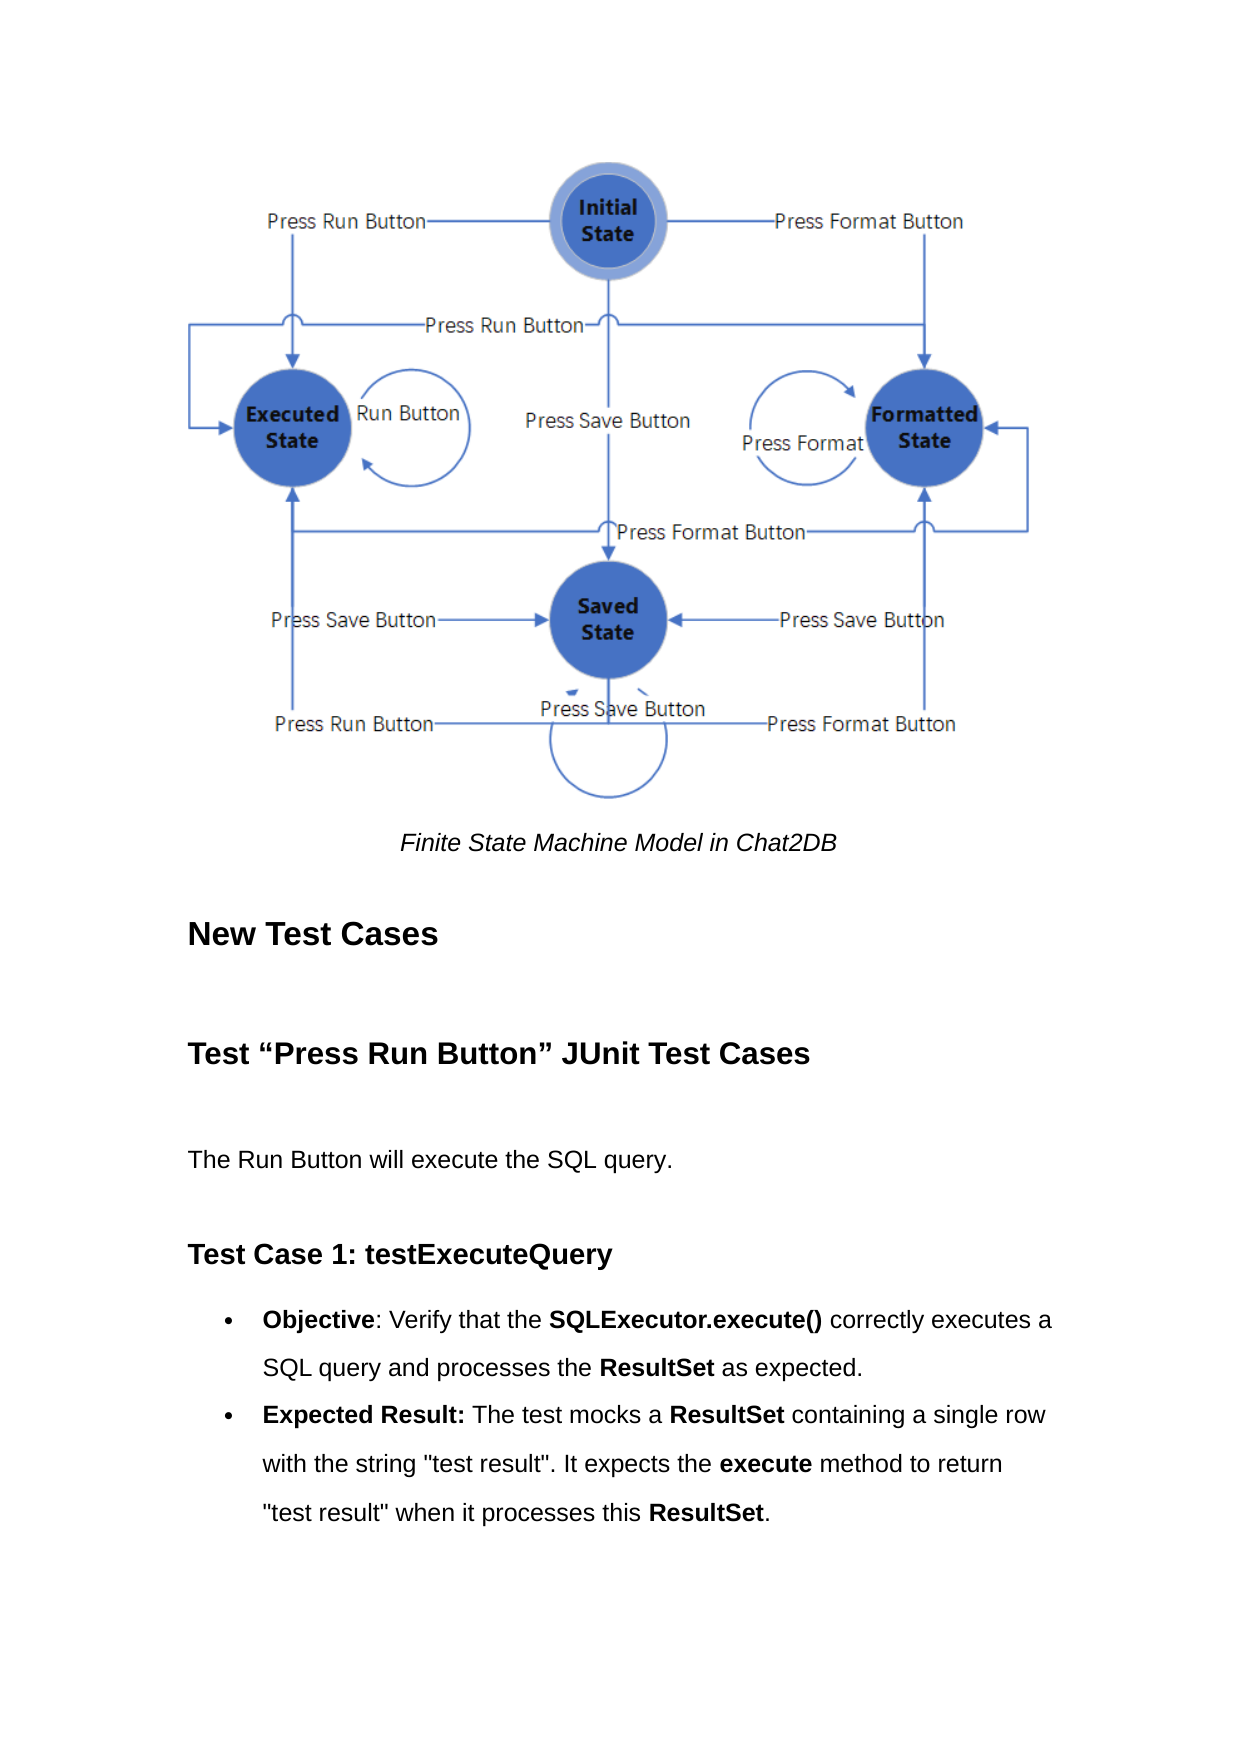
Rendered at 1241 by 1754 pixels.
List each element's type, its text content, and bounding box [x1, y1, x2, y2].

text Test Case 1: testExecuteQuery [187, 1221, 1053, 1286]
text The Run Button will execute the SQL query. [187, 1143, 1053, 1175]
subtitle Test “Press Run Button” JUnit Test Cases [187, 1020, 1053, 1085]
picture [187, 162, 1030, 799]
text Finite State Machine Model in Chat2DB [187, 826, 1053, 859]
list Expected Result: The test mocks a ResultSet containing a single row with the string "test result". It expects the execute method to return "test result" when it processes this ResultSet. [225, 1398, 1053, 1528]
list Objective: Verify that the SQLExecutor.execute() correctly executes a SQL query and processes the ResultSet as expected. [225, 1303, 1053, 1384]
subtitle New Test Cases [187, 900, 1053, 965]
